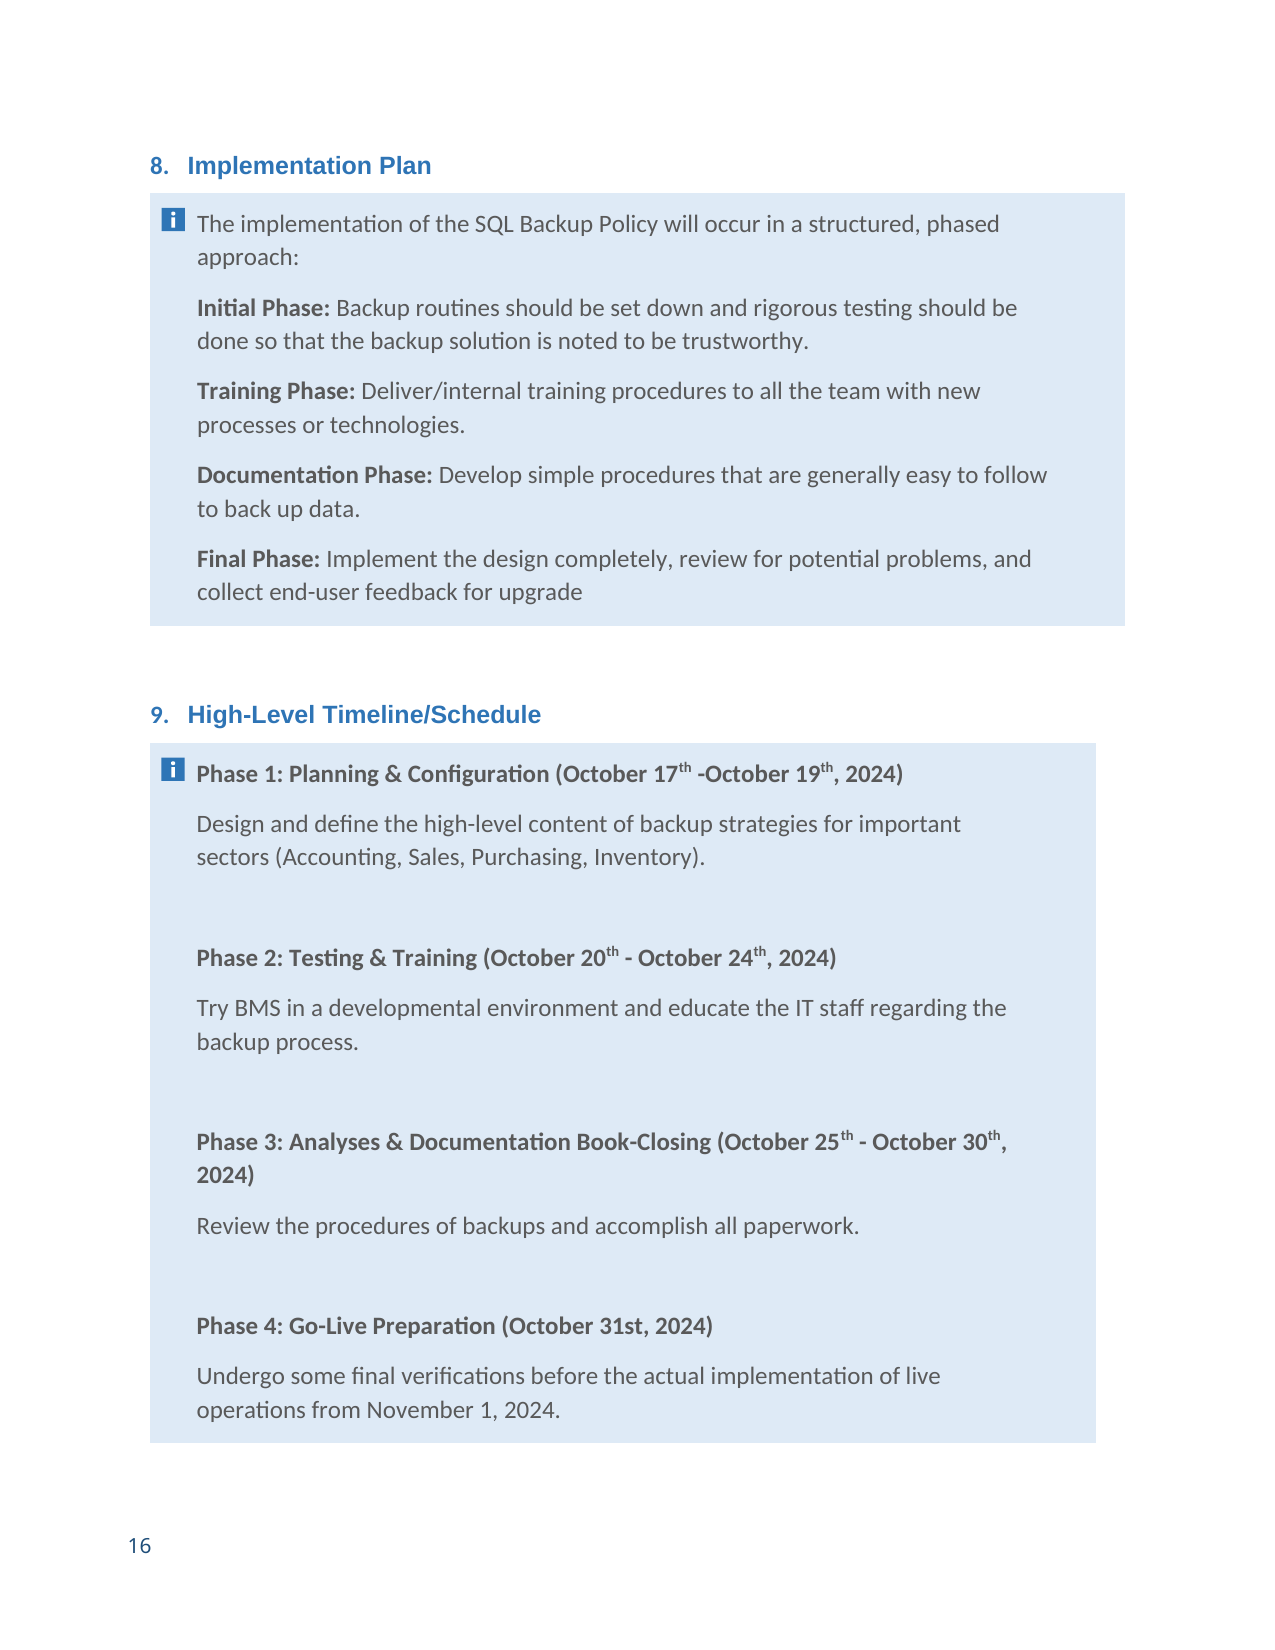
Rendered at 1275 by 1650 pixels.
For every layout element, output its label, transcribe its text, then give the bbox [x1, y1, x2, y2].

table_header The implementation of the SQL Backup Policy will occur in a structured, phased approach: Initial Phase: Backup routines should be set down and rigorous testing should be done so that the backup solution is noted to be trustworthy. Training Phase: Deliver/internal training procedures to all the team with new processes or technologies. Documentation Phase: Develop simple procedures that are generally easy to follow to back up data. Final Phase: Implement the design completely, review for potential problems, and collect end-user feedback for upgrade [197, 193, 1125, 626]
table_header [150, 193, 197, 626]
table_header Phase 1: Planning & Configuration (October 17th -October 19th, 2024) Design and define the high-level content of backup strategies for important sectors (Accounting, Sales, Purchasing, Inventory). Phase 2: Testing & Training (October 20th - October 24th, 2024) Try BMS in a developmental environment and educate the IT staff regarding the backup process. Phase 3: Analyses & Documentation Book-Closing (October 25th - October 30th, 2024) Review the procedures of backups and accomplish all paperwork. Phase 4: Go-Live Preparation (October 31st, 2024) Undergo some final verifications before the actual implementation of live operations from November 1, 2024. [196, 743, 1096, 1443]
table_header [150, 743, 196, 1443]
